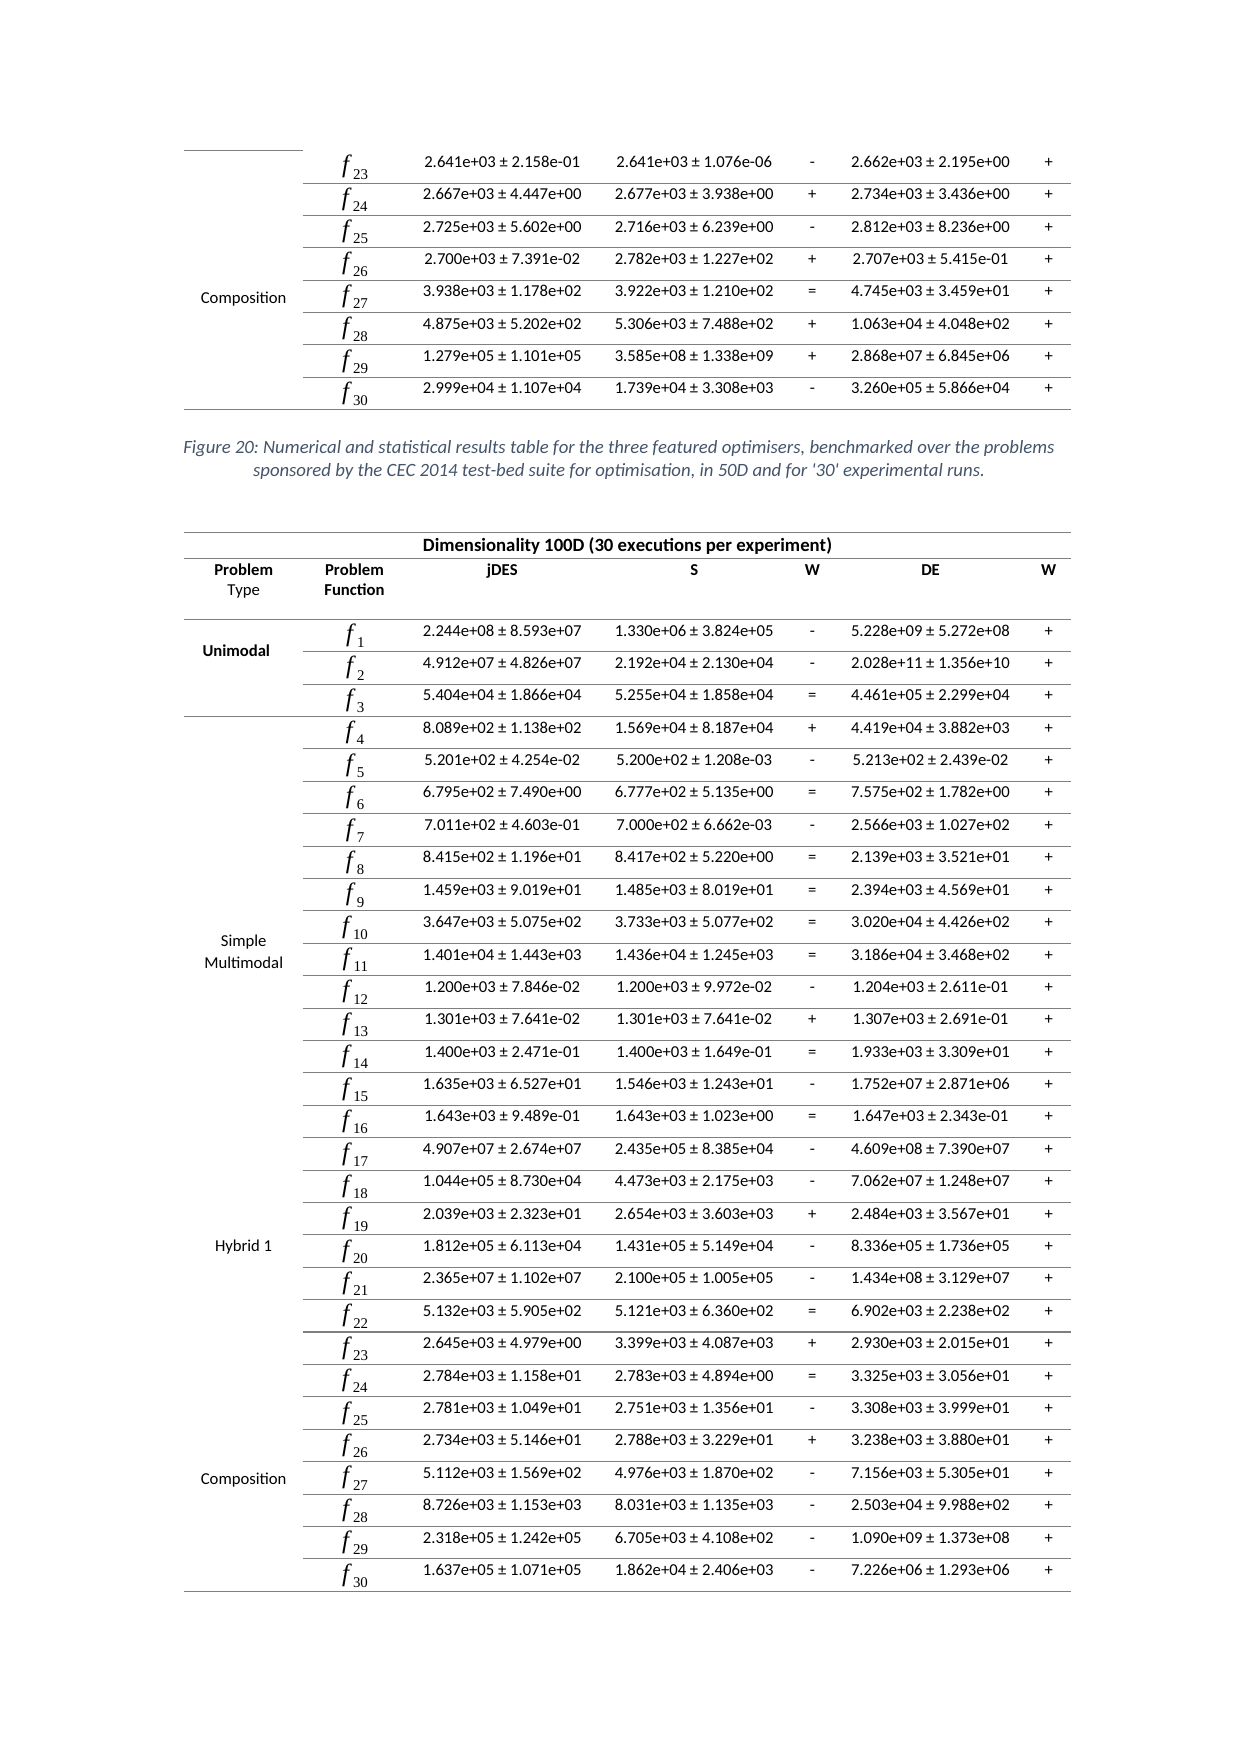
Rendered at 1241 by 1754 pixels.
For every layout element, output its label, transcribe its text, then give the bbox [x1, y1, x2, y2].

table_cell 1.200e+03 ± 9.972e-02 [598, 976, 790, 1007]
table_cell 1.279e+05 ± 1.101e+05 [406, 345, 598, 377]
table_cell 8.336e+05 ± 1.736e+05 [834, 1235, 1026, 1267]
table_cell 2.868e+07 ± 6.845e+06 [834, 345, 1026, 377]
table_cell 1.812e+05 ± 6.113e+04 [406, 1235, 598, 1267]
table_cell 4.745e+03 ± 3.459e+01 [834, 281, 1026, 312]
table_cell 2.999e+04 ± 1.107e+04 [406, 378, 598, 409]
table_cell 2.394e+03 ± 4.569e+01 [834, 879, 1026, 910]
table_cell [303, 911, 406, 943]
table_cell 1.739e+04 ± 3.308e+03 [598, 378, 790, 409]
table_cell [303, 847, 406, 878]
table_cell Hybrid 1 [184, 1137, 302, 1331]
table_cell 2.435e+05 ± 8.385e+04 [598, 1138, 790, 1169]
table_cell S [598, 559, 790, 619]
table_cell 8.415e+02 ± 1.196e+01 [406, 847, 598, 878]
table_cell 6.795e+02 ± 7.490e+00 [406, 782, 598, 813]
table_cell [303, 782, 406, 813]
table_cell DE [834, 559, 1026, 619]
table_cell 5.121e+03 ± 6.360e+02 [598, 1300, 790, 1331]
table_cell + [1026, 1203, 1071, 1234]
table_cell + [790, 1203, 834, 1234]
table_cell 5.200e+02 ± 1.208e-03 [598, 749, 790, 781]
table_cell = [790, 847, 834, 878]
table_cell 2.707e+03 ± 5.415e-01 [834, 248, 1026, 279]
table_cell [303, 1041, 406, 1072]
table_cell 1.752e+07 ± 2.871e+06 [834, 1073, 1026, 1105]
table_cell 2.192e+04 ± 2.130e+04 [598, 652, 790, 683]
table_cell [303, 1300, 406, 1331]
table_cell [303, 814, 406, 846]
table_cell [303, 216, 406, 247]
table_cell 2.781e+03 ± 1.049e+01 [406, 1397, 598, 1429]
table_cell [303, 1430, 406, 1461]
table_cell 3.938e+03 ± 1.178e+02 [406, 281, 598, 312]
table_cell [303, 1333, 406, 1364]
table_cell 1.647e+03 ± 2.343e-01 [834, 1106, 1026, 1137]
table_cell 1.459e+03 ± 9.019e+01 [406, 879, 598, 910]
table_cell 2.645e+03 ± 4.979e+00 [406, 1333, 598, 1364]
table_cell 5.213e+02 ± 2.439e-02 [834, 749, 1026, 781]
table_cell W [1026, 559, 1071, 619]
table_cell + [1026, 378, 1071, 409]
table_cell 1.063e+04 ± 4.048e+02 [834, 313, 1026, 344]
table_cell = [790, 782, 834, 813]
table_cell = [790, 281, 834, 312]
table_cell [303, 620, 406, 651]
table_cell 2.365e+07 ± 1.102e+07 [406, 1268, 598, 1299]
table_cell 1.044e+05 ± 8.730e+04 [406, 1171, 598, 1202]
table_cell + [790, 313, 834, 344]
table_cell 2.662e+03 ± 2.195e+00 [834, 150, 1026, 182]
table_cell 2.782e+03 ± 1.227e+02 [598, 248, 790, 279]
table_cell + [1026, 1333, 1071, 1364]
table_cell + [1026, 313, 1071, 344]
table_cell 2.783e+03 ± 4.894e+00 [598, 1365, 790, 1396]
table_cell + [1026, 620, 1071, 651]
table_cell + [1026, 879, 1071, 910]
table_cell + [1026, 248, 1071, 279]
table_cell 3.647e+03 ± 5.075e+02 [406, 911, 598, 943]
table_cell 2.751e+03 ± 1.356e+01 [598, 1397, 790, 1429]
table_cell 3.308e+03 ± 3.999e+01 [834, 1397, 1026, 1429]
table_cell + [790, 717, 834, 748]
table_cell + [790, 1430, 834, 1461]
table_cell [303, 685, 406, 716]
table_cell + [1026, 184, 1071, 215]
table_cell 7.000e+02 ± 6.662e-03 [598, 814, 790, 846]
table_cell 4.907e+07 ± 2.674e+07 [406, 1138, 598, 1169]
table_cell + [1026, 1559, 1071, 1591]
table_cell 1.862e+04 ± 2.406e+03 [598, 1559, 790, 1591]
table_cell [303, 1495, 406, 1526]
table_cell 1.301e+03 ± 7.641e-02 [598, 1009, 790, 1040]
table_cell - [790, 1235, 834, 1267]
table_cell + [1026, 216, 1071, 247]
table_cell [303, 652, 406, 683]
table_cell - [790, 1268, 834, 1299]
table_cell 2.503e+04 ± 9.988e+02 [834, 1495, 1026, 1526]
table_cell [303, 1365, 406, 1396]
table_cell 3.020e+04 ± 4.426e+02 [834, 911, 1026, 943]
table_cell 3.186e+04 ± 3.468e+02 [834, 944, 1026, 975]
table_cell = [790, 944, 834, 975]
table_cell + [1026, 1138, 1071, 1169]
table_cell + [1026, 1300, 1071, 1331]
table_cell + [1026, 1009, 1071, 1040]
table_cell 1.643e+03 ± 9.489e-01 [406, 1106, 598, 1137]
table_cell 2.677e+03 ± 3.938e+00 [598, 184, 790, 215]
table_cell 2.244e+08 ± 8.593e+07 [406, 620, 598, 651]
table_cell 2.725e+03 ± 5.602e+00 [406, 216, 598, 247]
table_cell [303, 1073, 406, 1105]
table_cell - [790, 976, 834, 1007]
table_cell 2.716e+03 ± 6.239e+00 [598, 216, 790, 247]
table_cell + [1026, 1106, 1071, 1137]
table_cell 5.112e+03 ± 1.569e+02 [406, 1462, 598, 1493]
table_cell + [1026, 1462, 1071, 1493]
table_cell 1.090e+09 ± 1.373e+08 [834, 1527, 1026, 1558]
table_cell + [1026, 281, 1071, 312]
table_cell Problem Type [184, 559, 302, 619]
table_cell 3.585e+08 ± 1.338e+09 [598, 345, 790, 377]
table_cell 1.635e+03 ± 6.527e+01 [406, 1073, 598, 1105]
table_cell - [790, 1397, 834, 1429]
table_cell 1.637e+05 ± 1.071e+05 [406, 1559, 598, 1591]
table_cell [303, 1268, 406, 1299]
table_cell + [790, 184, 834, 215]
table_cell 1.307e+03 ± 2.691e-01 [834, 1009, 1026, 1040]
table_cell 2.667e+03 ± 4.447e+00 [406, 184, 598, 215]
table_cell [303, 184, 406, 215]
table_cell 2.100e+05 ± 1.005e+05 [598, 1268, 790, 1299]
table_cell [303, 879, 406, 910]
table_cell + [1026, 1365, 1071, 1396]
table_cell - [790, 1559, 834, 1591]
table_cell - [790, 1138, 834, 1169]
table_cell 3.325e+03 ± 3.056e+01 [834, 1365, 1026, 1396]
table_cell + [1026, 976, 1071, 1007]
table_cell 2.812e+03 ± 8.236e+00 [834, 216, 1026, 247]
table_cell 6.705e+03 ± 4.108e+02 [598, 1527, 790, 1558]
table_cell [303, 1527, 406, 1558]
table_cell + [1026, 1235, 1071, 1267]
table_cell 1.643e+03 ± 1.023e+00 [598, 1106, 790, 1137]
table_cell + [1026, 1397, 1071, 1429]
table_cell + [790, 345, 834, 377]
table_cell [303, 1235, 406, 1267]
table_cell 5.132e+03 ± 5.905e+02 [406, 1300, 598, 1331]
table_cell [303, 717, 406, 748]
table_cell W [790, 559, 834, 619]
table_cell 2.484e+03 ± 3.567e+01 [834, 1203, 1026, 1234]
table_cell + [1026, 652, 1071, 683]
table_cell 2.734e+03 ± 5.146e+01 [406, 1430, 598, 1461]
table_cell [303, 1397, 406, 1429]
table_cell 2.641e+03 ± 2.158e-01 [406, 150, 598, 182]
table_cell 1.330e+06 ± 3.824e+05 [598, 620, 790, 651]
table_cell + [1026, 1527, 1071, 1558]
table_cell - [790, 620, 834, 651]
table_cell 2.930e+03 ± 2.015e+01 [834, 1333, 1026, 1364]
table_cell Composition [184, 1331, 302, 1591]
table_cell = [790, 1106, 834, 1137]
table_cell [303, 1171, 406, 1202]
table_cell - [790, 1462, 834, 1493]
table_cell 1.400e+03 ± 2.471e-01 [406, 1041, 598, 1072]
table_cell 2.318e+05 ± 1.242e+05 [406, 1527, 598, 1558]
table_cell + [1026, 911, 1071, 943]
table_cell - [790, 652, 834, 683]
table_cell [303, 1138, 406, 1169]
table_cell + [1026, 1268, 1071, 1299]
table_cell + [1026, 1171, 1071, 1202]
table_cell 1.546e+03 ± 1.243e+01 [598, 1073, 790, 1105]
table_cell jDES [406, 559, 598, 619]
table_cell [303, 248, 406, 279]
table_cell + [1026, 1041, 1071, 1072]
table_cell [303, 944, 406, 975]
table_cell + [1026, 717, 1071, 748]
table_cell 2.139e+03 ± 3.521e+01 [834, 847, 1026, 878]
table_cell [303, 976, 406, 1007]
table_cell - [790, 1495, 834, 1526]
table_cell 1.431e+05 ± 5.149e+04 [598, 1235, 790, 1267]
table_cell 3.399e+03 ± 4.087e+03 [598, 1333, 790, 1364]
table_cell [303, 1462, 406, 1493]
table_cell [303, 150, 406, 182]
table_cell 1.400e+03 ± 1.649e-01 [598, 1041, 790, 1072]
table_cell 5.306e+03 ± 7.488e+02 [598, 313, 790, 344]
table_cell 6.902e+03 ± 2.238e+02 [834, 1300, 1026, 1331]
table_cell 1.485e+03 ± 8.019e+01 [598, 879, 790, 910]
table_cell + [1026, 685, 1071, 716]
table_cell 5.201e+02 ± 4.254e-02 [406, 749, 598, 781]
table_cell 4.473e+03 ± 2.175e+03 [598, 1171, 790, 1202]
table_cell = [790, 879, 834, 910]
table_cell [303, 281, 406, 312]
table_cell 8.726e+03 ± 1.153e+03 [406, 1495, 598, 1526]
table_cell 2.700e+03 ± 7.391e-02 [406, 248, 598, 279]
table_cell [303, 378, 406, 409]
table_cell Problem Function [303, 559, 406, 619]
table_cell 2.788e+03 ± 3.229e+01 [598, 1430, 790, 1461]
table_cell 2.566e+03 ± 1.027e+02 [834, 814, 1026, 846]
table_cell 3.733e+03 ± 5.077e+02 [598, 911, 790, 943]
table_cell 4.461e+05 ± 2.299e+04 [834, 685, 1026, 716]
table_cell 1.200e+03 ± 7.846e-02 [406, 976, 598, 1007]
table_cell 4.419e+04 ± 3.882e+03 [834, 717, 1026, 748]
table_cell + [1026, 1495, 1071, 1526]
table_cell 1.401e+04 ± 1.443e+03 [406, 944, 598, 975]
table_cell 3.238e+03 ± 3.880e+01 [834, 1430, 1026, 1461]
table_cell 2.028e+11 ± 1.356e+10 [834, 652, 1026, 683]
table_cell - [790, 378, 834, 409]
table_cell + [1026, 814, 1071, 846]
table_cell 5.404e+04 ± 1.866e+04 [406, 685, 598, 716]
table_cell Composition [184, 151, 302, 409]
table_cell = [790, 1041, 834, 1072]
table_header Dimensionality 100D (30 executions per experiment) [184, 533, 1071, 558]
table_cell 4.609e+08 ± 7.390e+07 [834, 1138, 1026, 1169]
table_cell + [1026, 749, 1071, 781]
table_cell [303, 749, 406, 781]
table_cell + [1026, 150, 1071, 182]
table_cell Unimodal [170, 619, 302, 716]
table_cell - [790, 749, 834, 781]
table_cell 3.922e+03 ± 1.210e+02 [598, 281, 790, 312]
table_cell - [790, 1171, 834, 1202]
table_cell Simple Multimodal [184, 717, 302, 1137]
table_cell 6.777e+02 ± 5.135e+00 [598, 782, 790, 813]
table_cell [303, 1009, 406, 1040]
table_cell 7.011e+02 ± 4.603e-01 [406, 814, 598, 846]
table_cell - [790, 1073, 834, 1105]
table_cell 4.875e+03 ± 5.202e+02 [406, 313, 598, 344]
table_cell + [1026, 847, 1071, 878]
table_cell + [790, 1333, 834, 1364]
table_cell = [790, 1300, 834, 1331]
table_cell 1.204e+03 ± 2.611e-01 [834, 976, 1026, 1007]
table_cell 1.301e+03 ± 7.641e-02 [406, 1009, 598, 1040]
table_cell 1.436e+04 ± 1.245e+03 [598, 944, 790, 975]
table_cell [303, 1106, 406, 1137]
table_cell 8.417e+02 ± 5.220e+00 [598, 847, 790, 878]
table_cell - [790, 150, 834, 182]
table_cell 5.255e+04 ± 1.858e+04 [598, 685, 790, 716]
table_cell = [790, 1365, 834, 1396]
table_cell = [790, 685, 834, 716]
table_cell 2.734e+03 ± 3.436e+00 [834, 184, 1026, 215]
table_cell [303, 1203, 406, 1234]
table_cell 3.260e+05 ± 5.866e+04 [834, 378, 1026, 409]
table_cell 7.062e+07 ± 1.248e+07 [834, 1171, 1026, 1202]
table_cell - [790, 1527, 834, 1558]
table_cell + [1026, 1430, 1071, 1461]
table_cell 2.641e+03 ± 1.076e-06 [598, 150, 790, 182]
table_cell 2.784e+03 ± 1.158e+01 [406, 1365, 598, 1396]
table_cell [303, 345, 406, 377]
table_cell + [1026, 944, 1071, 975]
table_cell 1.434e+08 ± 3.129e+07 [834, 1268, 1026, 1299]
table_cell [303, 313, 406, 344]
table_cell 2.039e+03 ± 2.323e+01 [406, 1203, 598, 1234]
table_cell 2.654e+03 ± 3.603e+03 [598, 1203, 790, 1234]
table_cell 7.575e+02 ± 1.782e+00 [834, 782, 1026, 813]
table_cell + [790, 248, 834, 279]
table_cell 1.933e+03 ± 3.309e+01 [834, 1041, 1026, 1072]
table_cell 8.031e+03 ± 1.135e+03 [598, 1495, 790, 1526]
table_cell 7.156e+03 ± 5.305e+01 [834, 1462, 1026, 1493]
table_cell 4.976e+03 ± 1.870e+02 [598, 1462, 790, 1493]
table_cell + [1026, 782, 1071, 813]
table_cell 7.226e+06 ± 1.293e+06 [834, 1559, 1026, 1591]
table_cell 8.089e+02 ± 1.138e+02 [406, 717, 598, 748]
table_cell [303, 1559, 406, 1591]
table_cell 1.569e+04 ± 8.187e+04 [598, 717, 790, 748]
table_cell + [1026, 345, 1071, 377]
table_cell - [790, 216, 834, 247]
table_cell + [790, 1009, 834, 1040]
table_cell 5.228e+09 ± 5.272e+08 [834, 620, 1026, 651]
table_cell 4.912e+07 ± 4.826e+07 [406, 652, 598, 683]
table_cell - [790, 814, 834, 846]
table_cell + [1026, 1073, 1071, 1105]
table_cell = [790, 911, 834, 943]
